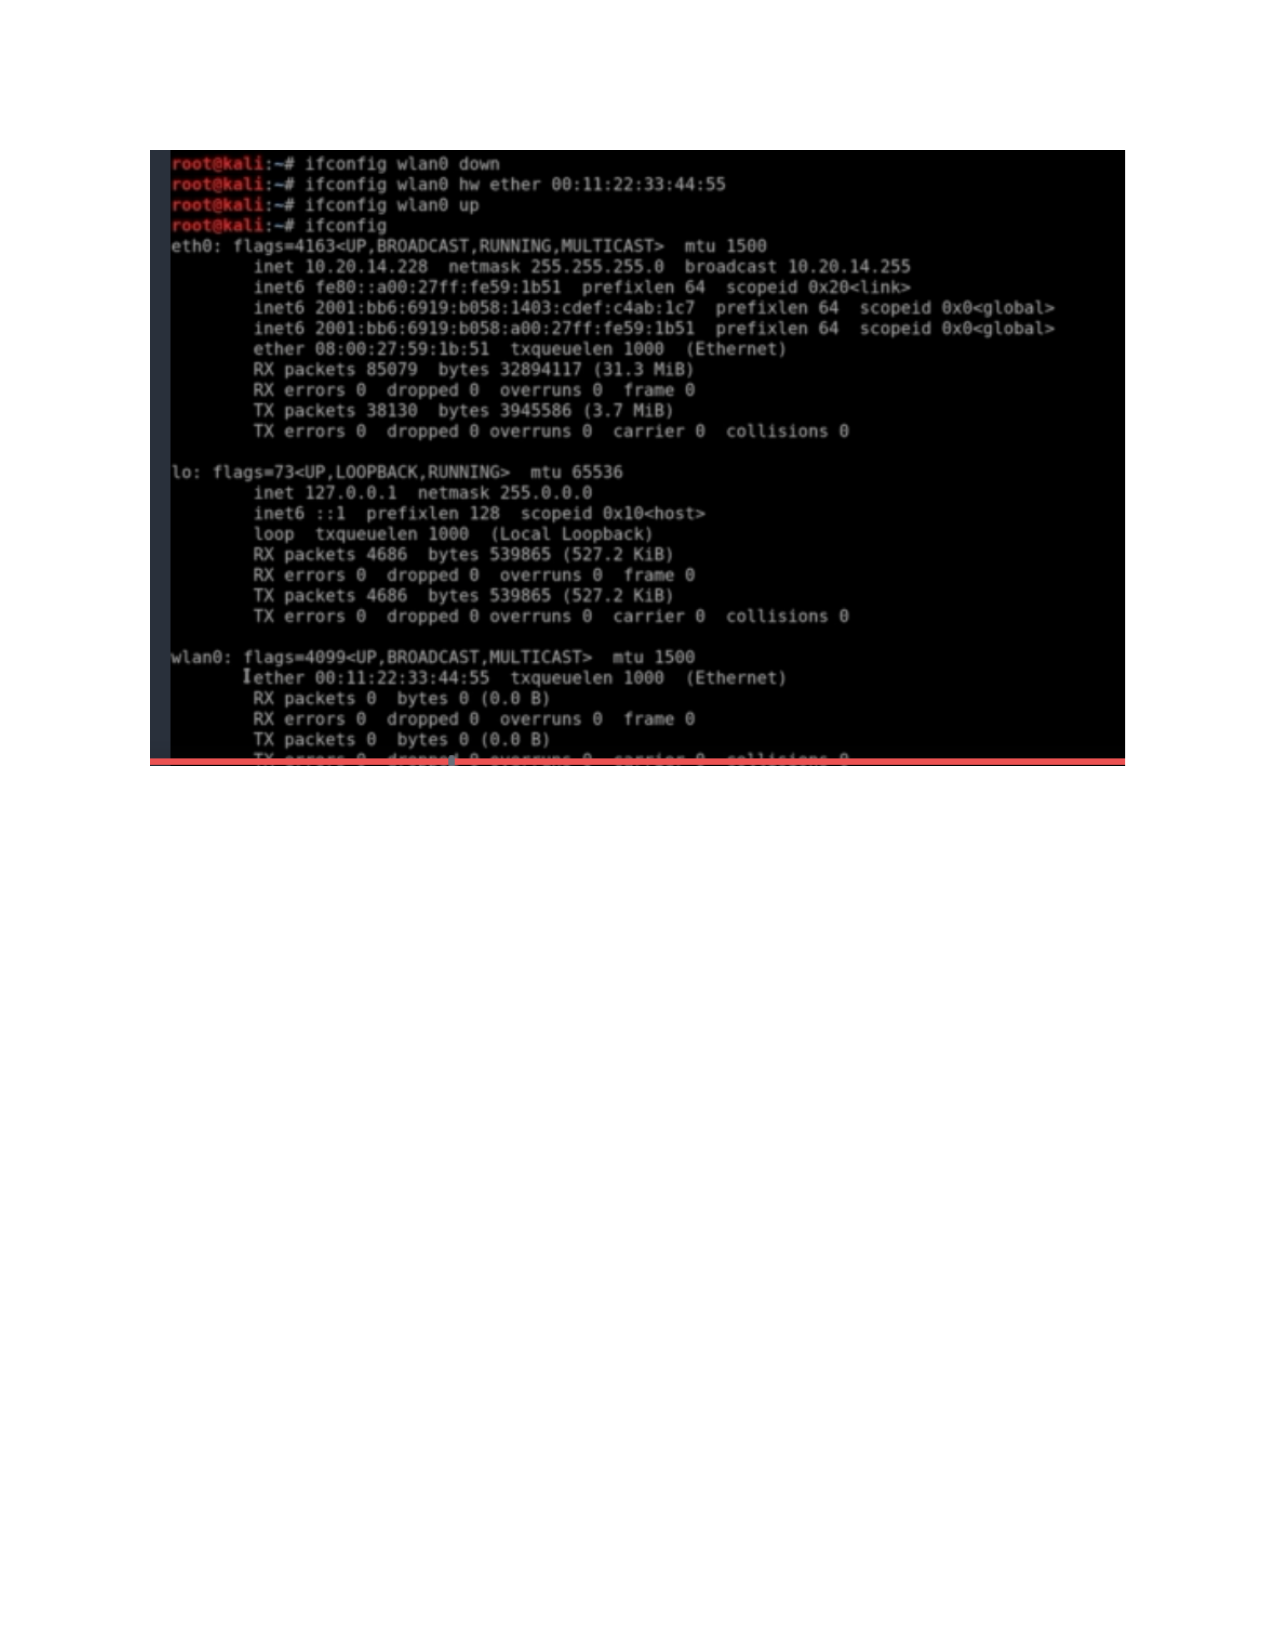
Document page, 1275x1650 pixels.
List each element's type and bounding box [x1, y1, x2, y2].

picture [150, 150, 1125, 766]
